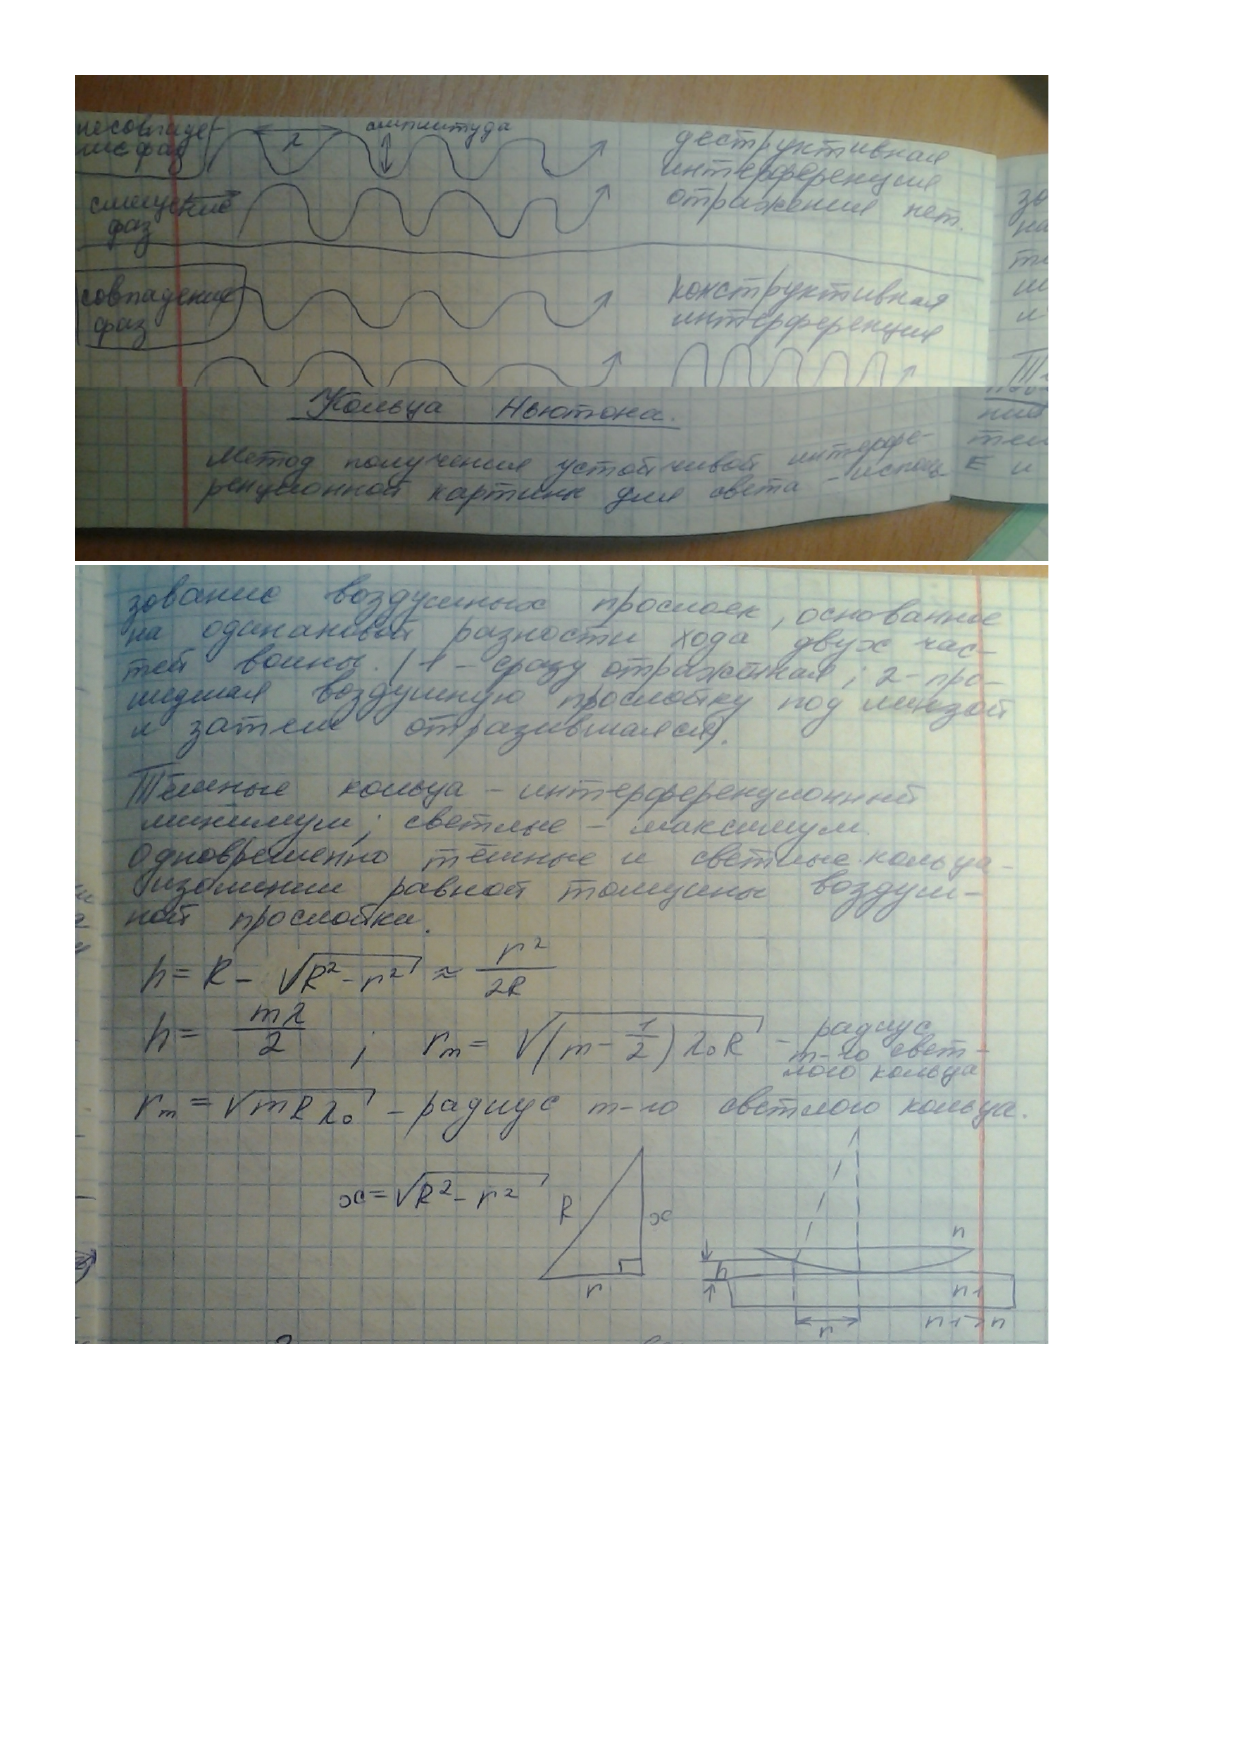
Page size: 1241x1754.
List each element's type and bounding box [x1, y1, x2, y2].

picture [75, 75, 1049, 561]
picture [75, 565, 1049, 1344]
